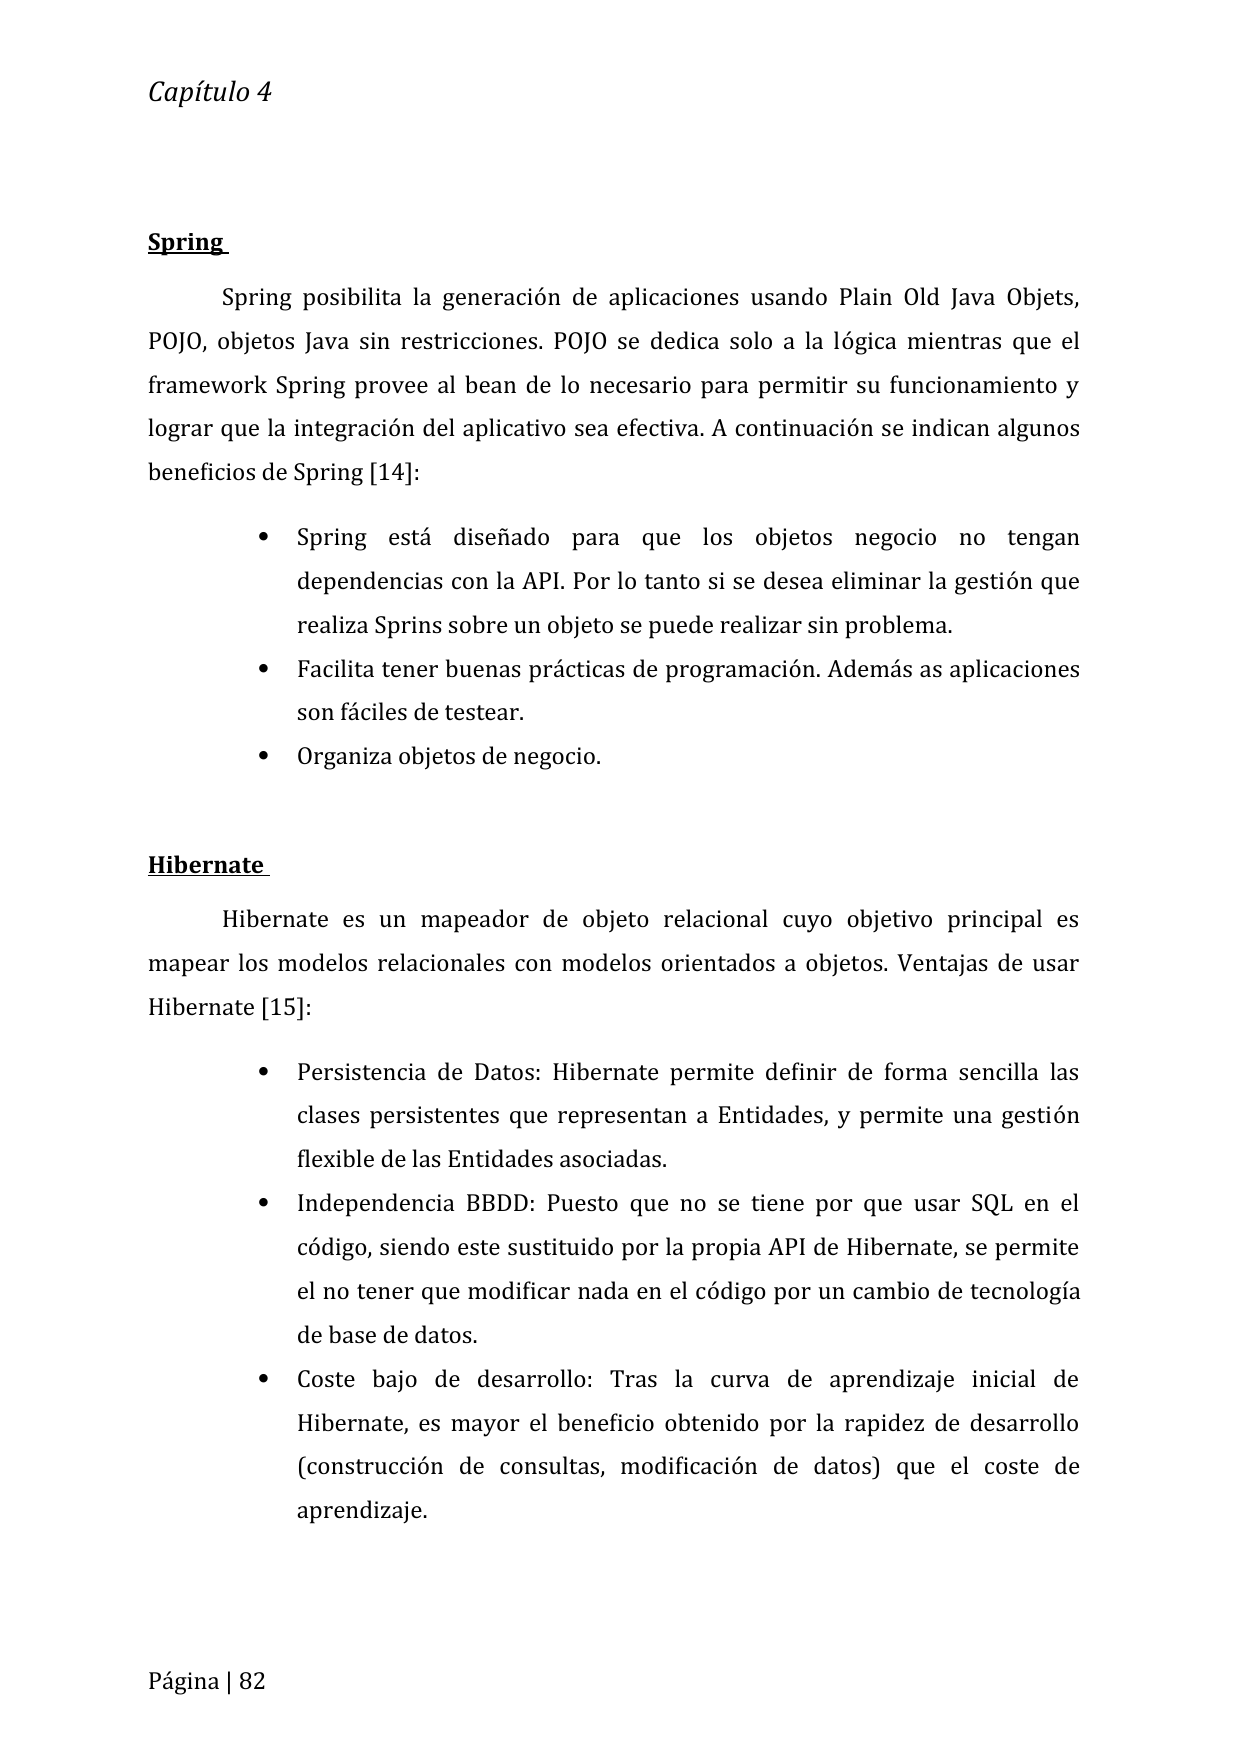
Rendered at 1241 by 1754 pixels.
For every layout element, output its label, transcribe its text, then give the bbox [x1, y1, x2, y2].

list Coste bajo de desarrollo: Tras la curva de aprendizaje inicial de Hibernate, es mayor el beneficio obtenido por la rapidez de desarrollo (construcción de consultas, modificación de datos) que el coste de aprendizaje. [259, 1363, 1081, 1524]
list Spring está diseñado para que los objetos negocio no tengan dependencias con la API. Por lo tanto si se desea eliminar la gestión que realiza Sprins sobre un objeto se puede realizar sin problema. [259, 522, 1081, 639]
text Hibernate [148, 849, 1081, 879]
list Organiza objetos de negocio. [259, 741, 1081, 770]
list Independencia BBDD: Puesto que no se tiene por que usar SQL en el código, siendo este sustituido por la propia API de Hibernate, se permite el no tener que modificar nada en el código por un cambio de tecnología de base de datos. [259, 1188, 1081, 1349]
list Persistencia de Datos: Hibernate permite definir de forma sencilla las clases persistentes que representan a Entidades, y permite una gestión flexible de las Entidades asociadas. [259, 1056, 1081, 1173]
text Spring posibilita la generación de aplicaciones usando Plain Old Java Objets, POJO, objetos Java sin restricciones. POJO se dedica solo a la lógica mientras que el framework Spring provee al bean de lo necesario para permitir su funcionamiento y lograr que la integración del aplicativo sea efectiva. A continuación se indican algunos beneficios de Spring [14]: [148, 282, 1081, 486]
list Facilita tener buenas prácticas de programación. Además as aplicaciones son fáciles de testear. [259, 653, 1081, 726]
text Spring [148, 227, 1081, 256]
text Hibernate es un mapeador de objeto relacional cuyo objetivo principal es mapear los modelos relacionales con modelos orientados a objetos. Ventajas de usar Hibernate [15]: [148, 904, 1081, 1021]
